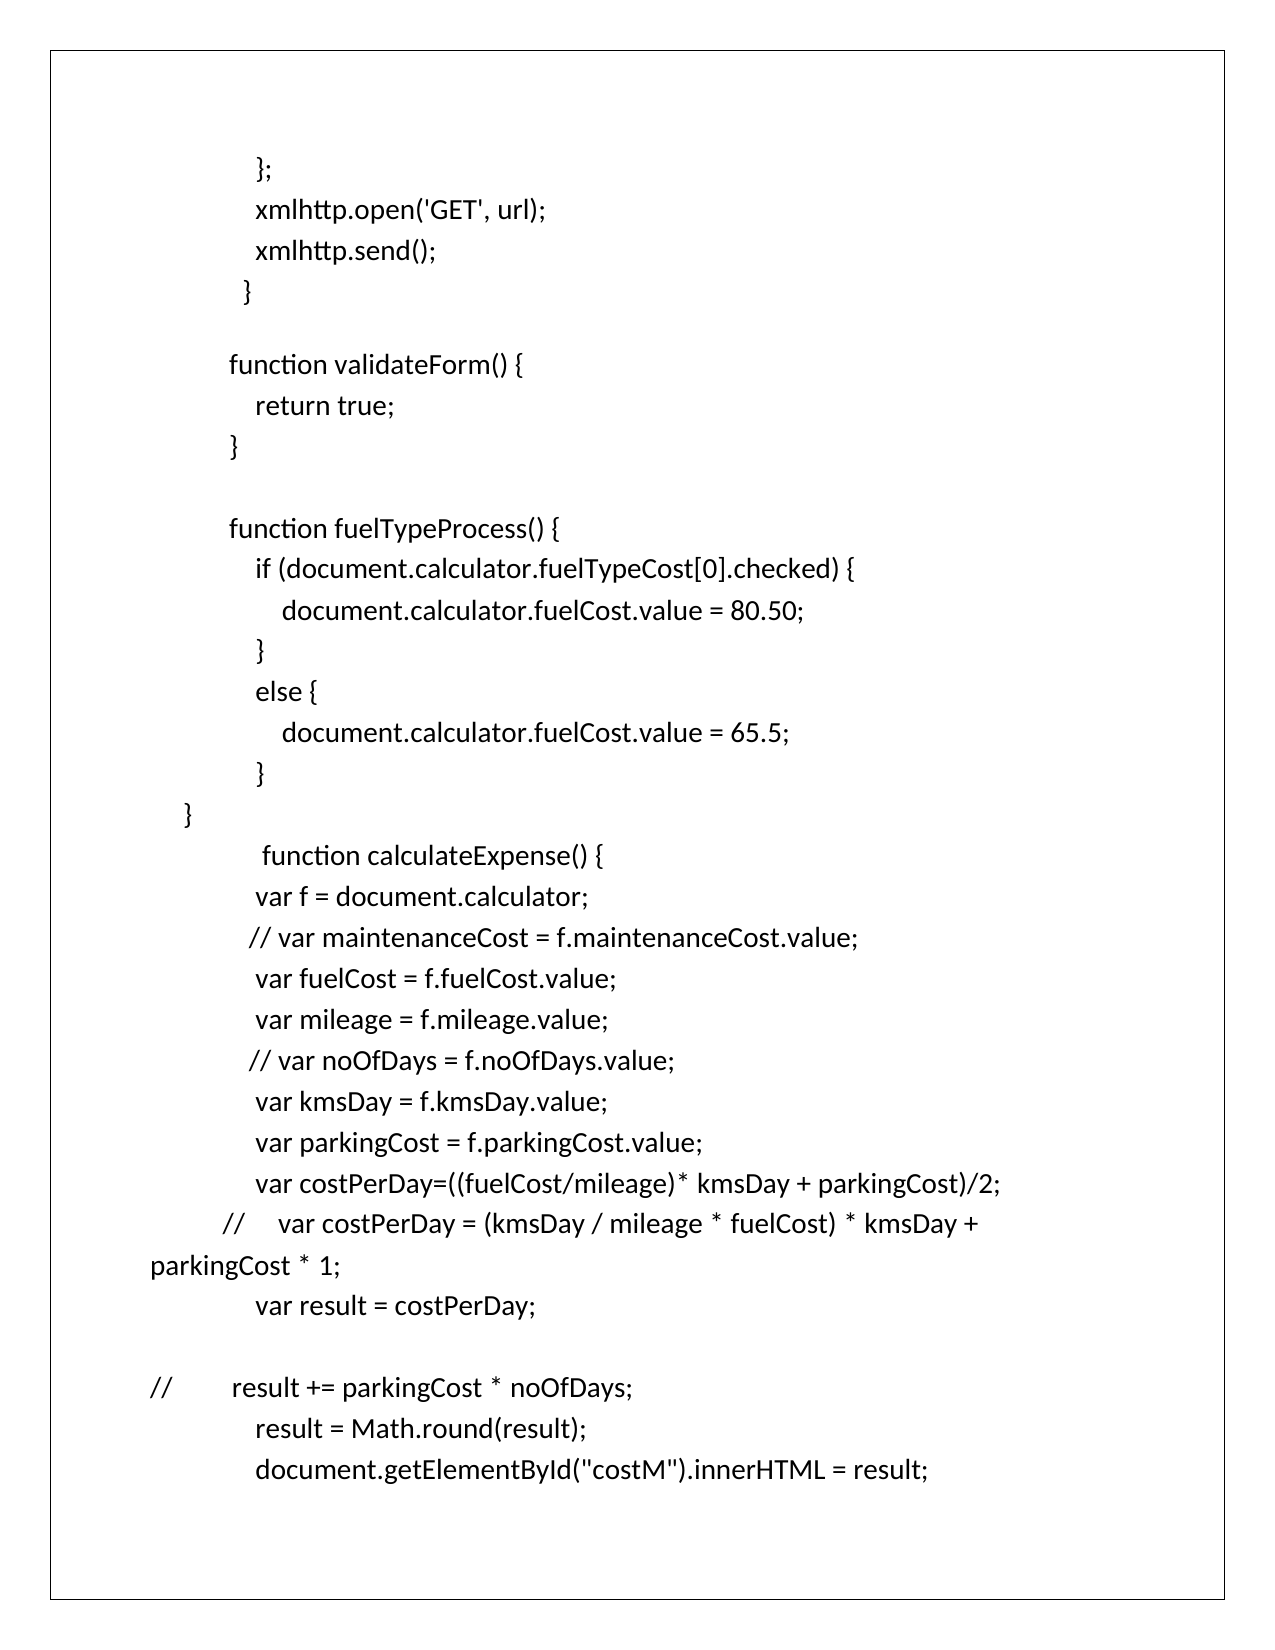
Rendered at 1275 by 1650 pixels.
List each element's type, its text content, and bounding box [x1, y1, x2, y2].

text return true; [150, 387, 1125, 422]
text document.calculator.fuelCost.value = 65.5; [150, 714, 1125, 750]
text xmlhttp.send(); [150, 232, 1125, 267]
text }; [150, 150, 1125, 186]
text else { [150, 673, 1125, 709]
text } [150, 428, 1125, 463]
text // var maintenanceCost = f.maintenanceCost.value; [150, 919, 1125, 955]
text // var noOfDays = f.noOfDays.value; [150, 1042, 1125, 1077]
text } [150, 755, 1125, 791]
text var parkingCost = f.parkingCost.value; [150, 1124, 1125, 1159]
text // var costPerDay = (kmsDay / mileage * fuelCost) * kmsDay + parkingCost * 1; [150, 1206, 1125, 1282]
text function calculateExpense() { [150, 837, 1125, 873]
text } [150, 796, 1125, 832]
text xmlhttp.open('GET', url); [150, 191, 1125, 227]
text var fuelCost = f.fuelCost.value; [150, 960, 1125, 996]
text var mileage = f.mileage.value; [150, 1001, 1125, 1037]
text document.calculator.fuelCost.value = 80.50; [150, 592, 1125, 627]
text document.getElementById("costM").innerHTML = result; [150, 1451, 1125, 1487]
text function validateForm() { [150, 346, 1125, 382]
text var f = document.calculator; [150, 878, 1125, 914]
text } [150, 632, 1125, 668]
text result = Math.round(result); [150, 1410, 1125, 1446]
text function fuelTypeProcess() { [150, 510, 1125, 545]
text } [150, 273, 1125, 308]
text if (document.calculator.fuelTypeCost[0].checked) { [150, 551, 1125, 586]
text var costPerDay=((fuelCost/mileage)* kmsDay + parkingCost)/2; [150, 1165, 1125, 1200]
text // result += parkingCost * noOfDays; [150, 1369, 1125, 1405]
text var result = costPerDay; [150, 1287, 1125, 1323]
text var kmsDay = f.kmsDay.value; [150, 1083, 1125, 1118]
